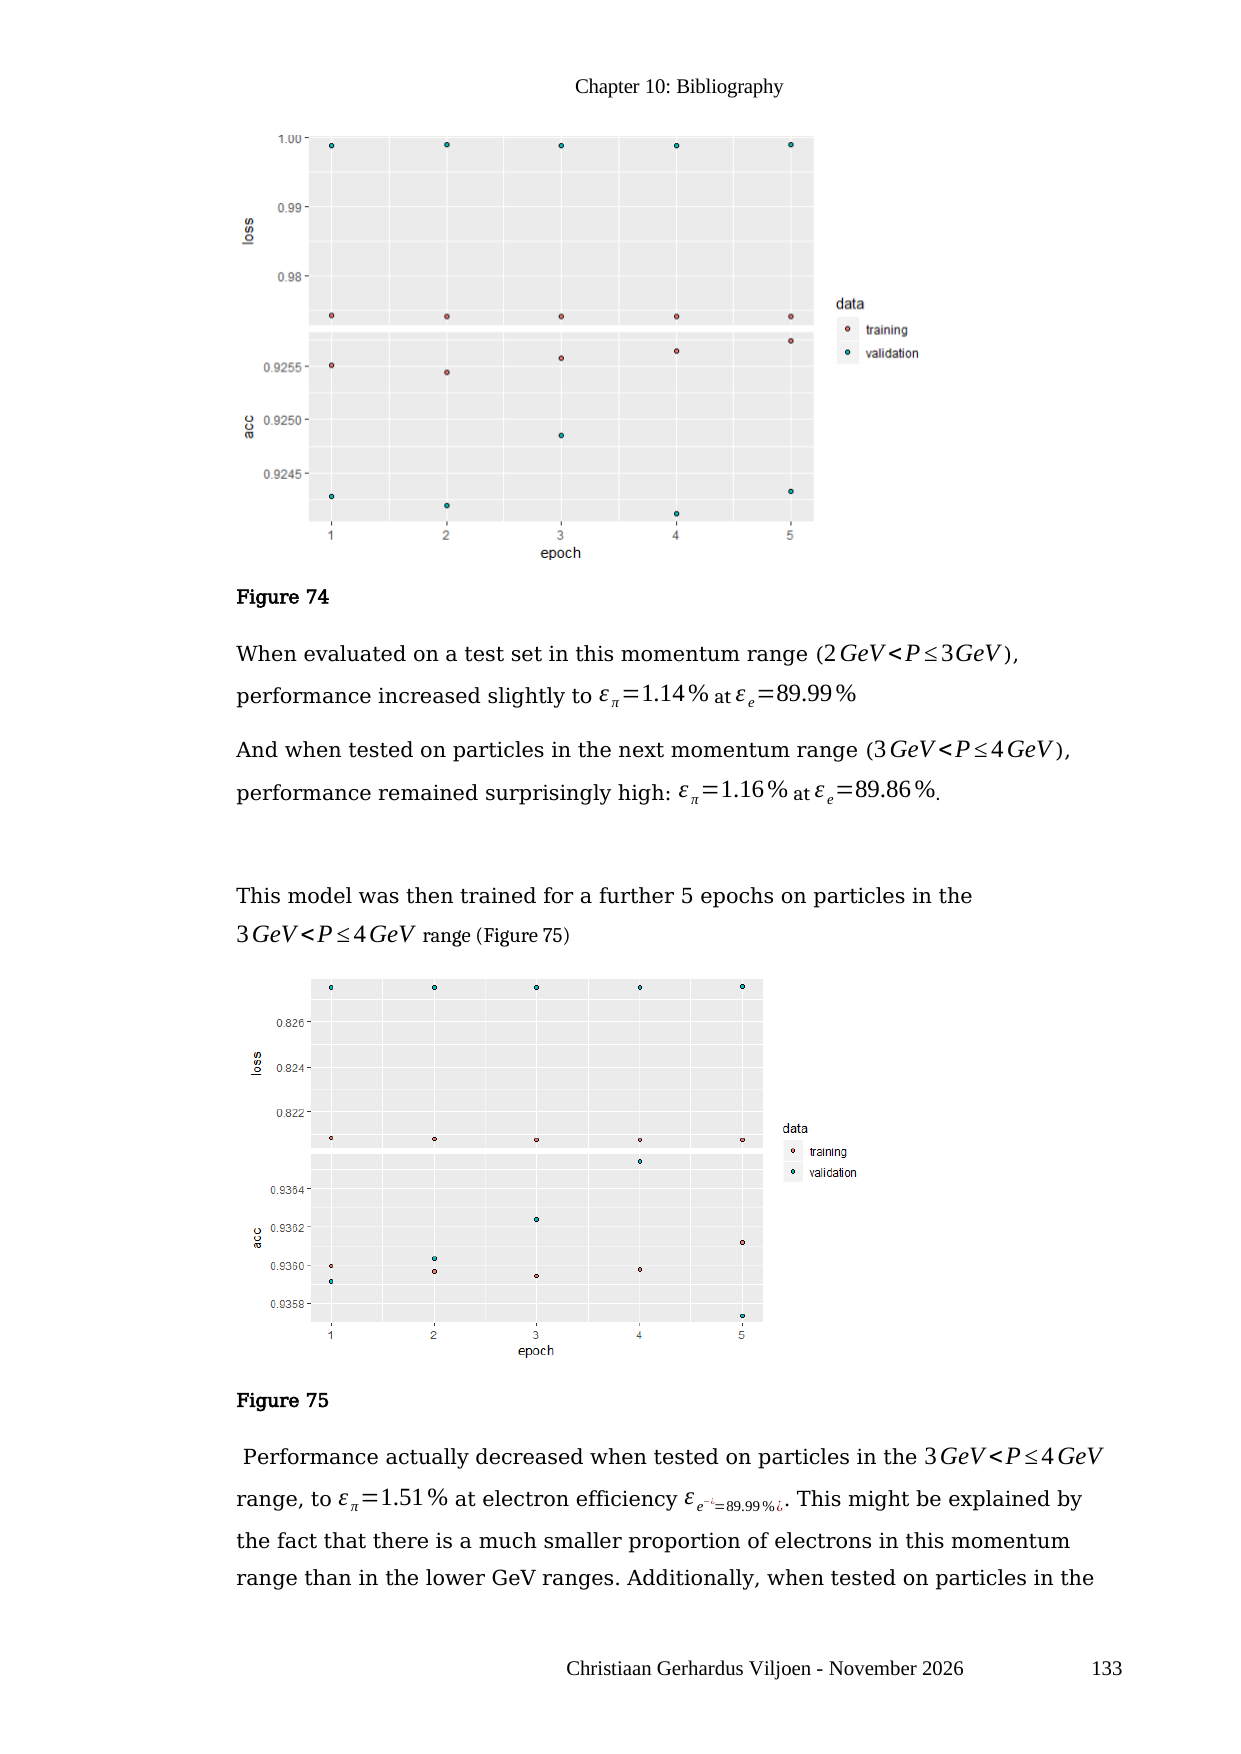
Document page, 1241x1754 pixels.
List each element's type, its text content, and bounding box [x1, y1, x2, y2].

picture [236, 135, 923, 560]
text And when tested on particles in the next momentum range (), performance remained surprisingly high: at . [236, 736, 1122, 807]
picture [236, 972, 870, 1364]
text When evaluated on a test set in this momentum range (), performance increased slightly to at [236, 639, 1122, 711]
